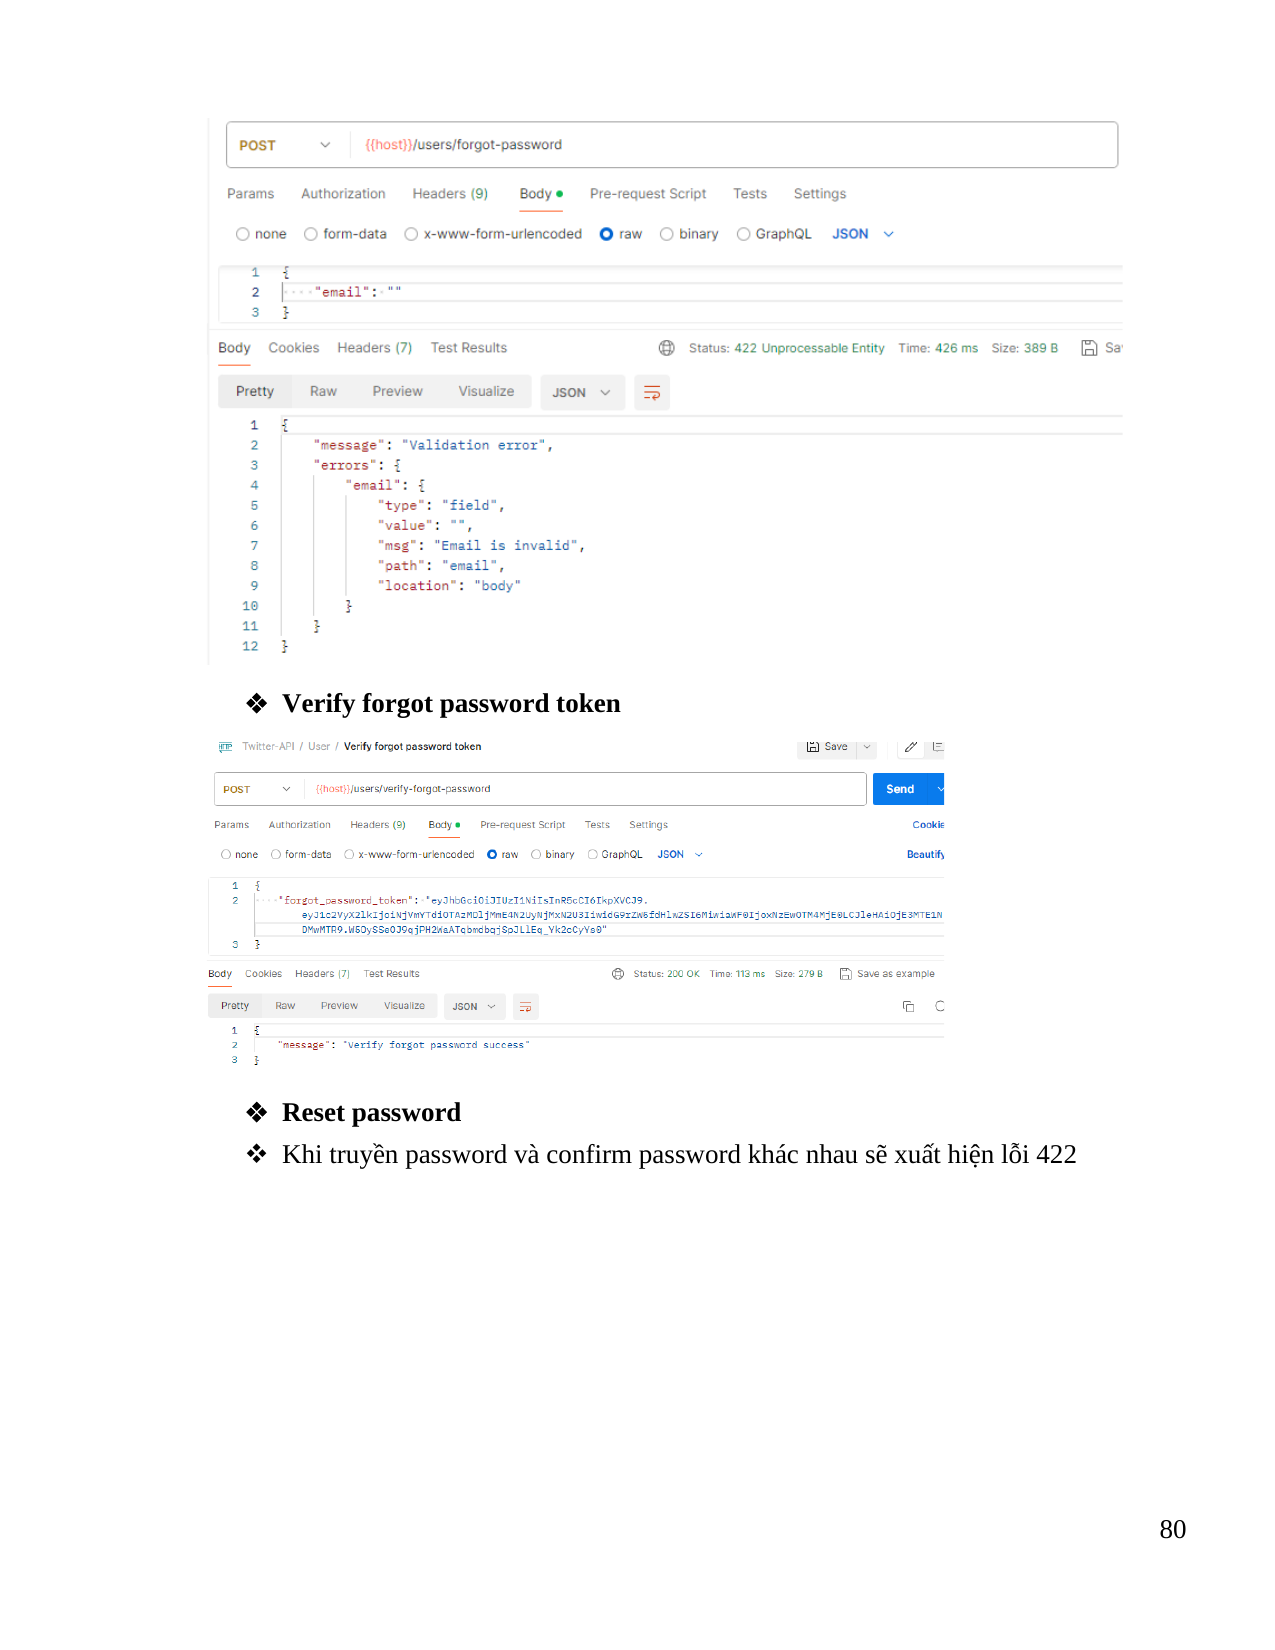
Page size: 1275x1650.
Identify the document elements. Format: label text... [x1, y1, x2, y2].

list Reset password [244, 1096, 1186, 1128]
list Verify forgot password token [244, 688, 1186, 719]
picture [206, 742, 945, 1074]
picture [206, 118, 1123, 665]
list Khi truyền password và confirm password khác nhau sẽ xuất hiện lỗi 422 [244, 1139, 1186, 1170]
